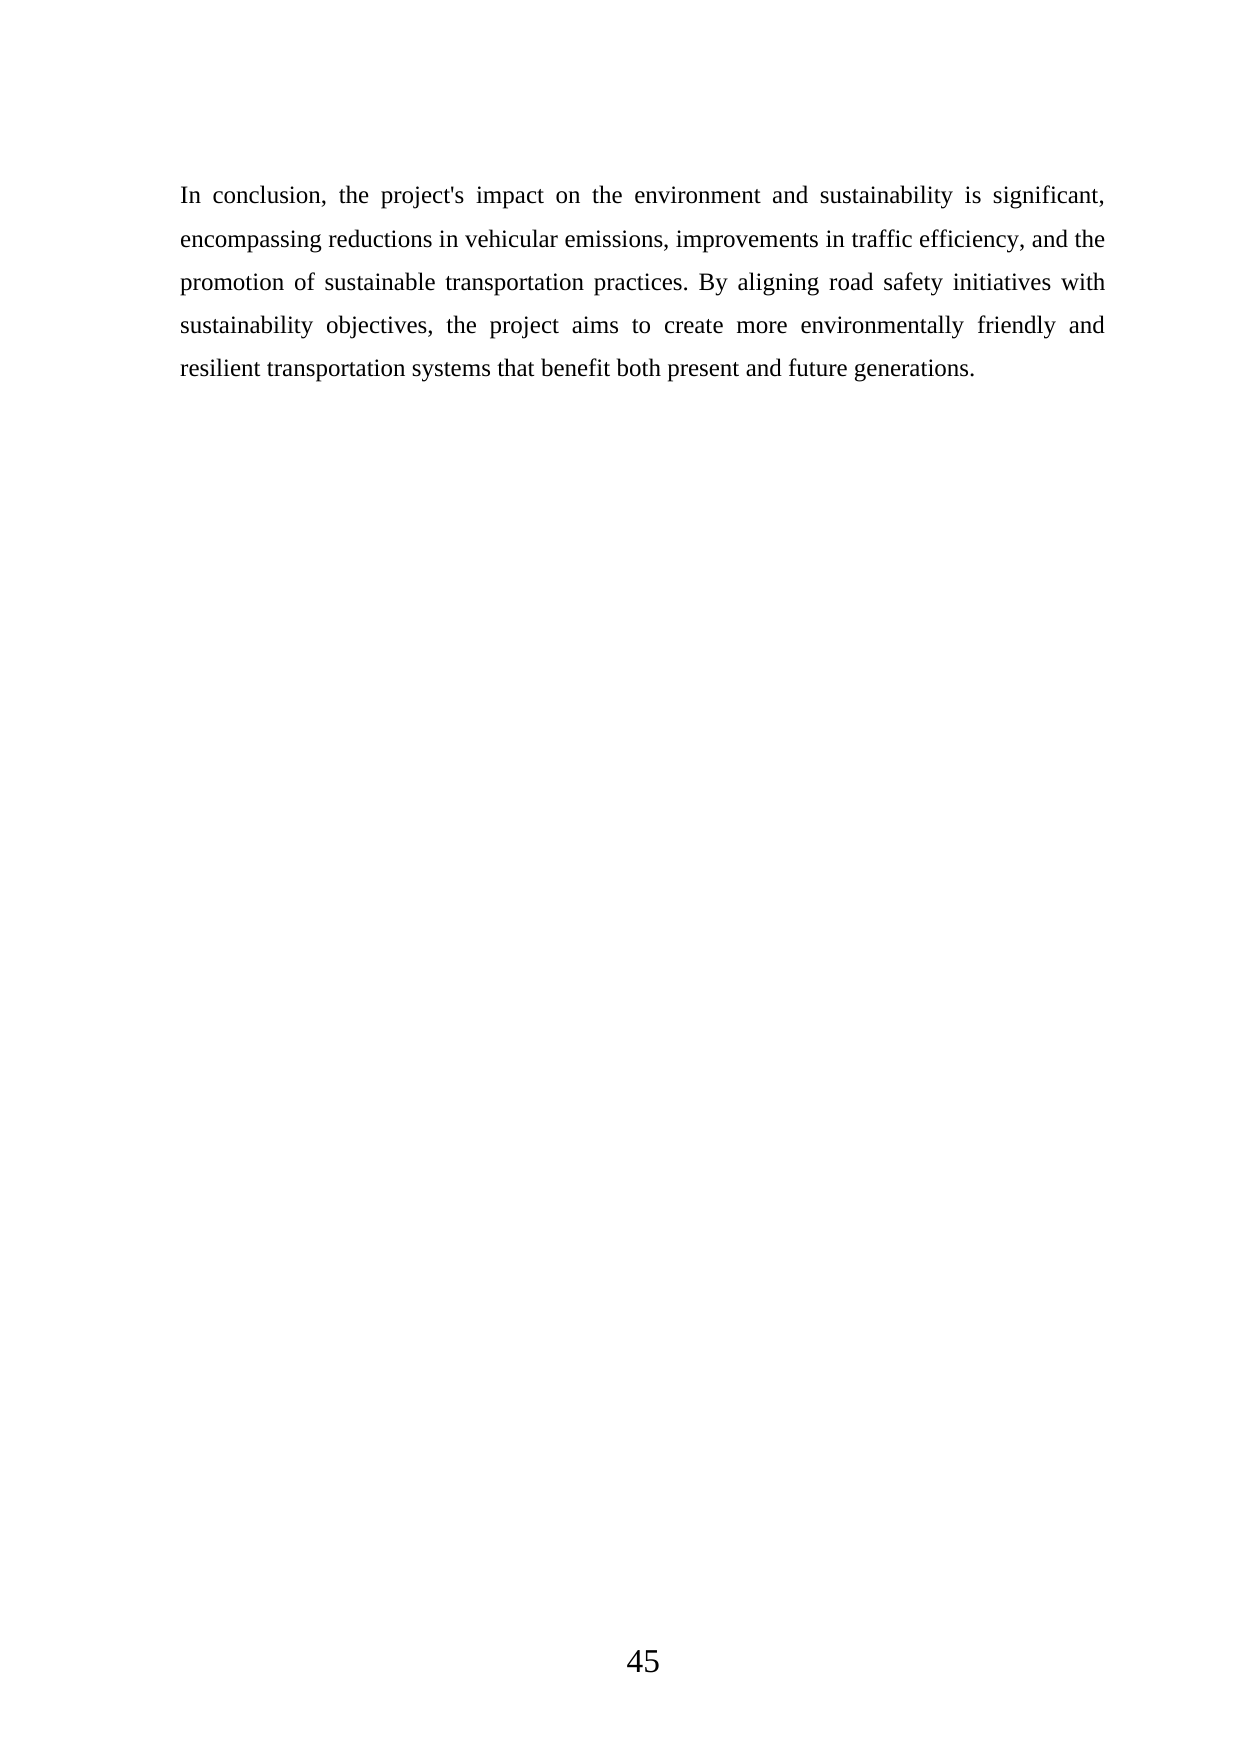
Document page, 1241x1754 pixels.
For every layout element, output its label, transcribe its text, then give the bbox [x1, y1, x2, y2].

text In conclusion, the project's impact on the environment and sustainability is significant, encompassing reductions in vehicular emissions, improvements in traffic efficiency, and the promotion of sustainable transportation practices. By aligning road safety initiatives with sustainability objectives, the project aims to create more environmentally friendly and resilient transportation systems that benefit both present and future generations. [180, 181, 1106, 382]
